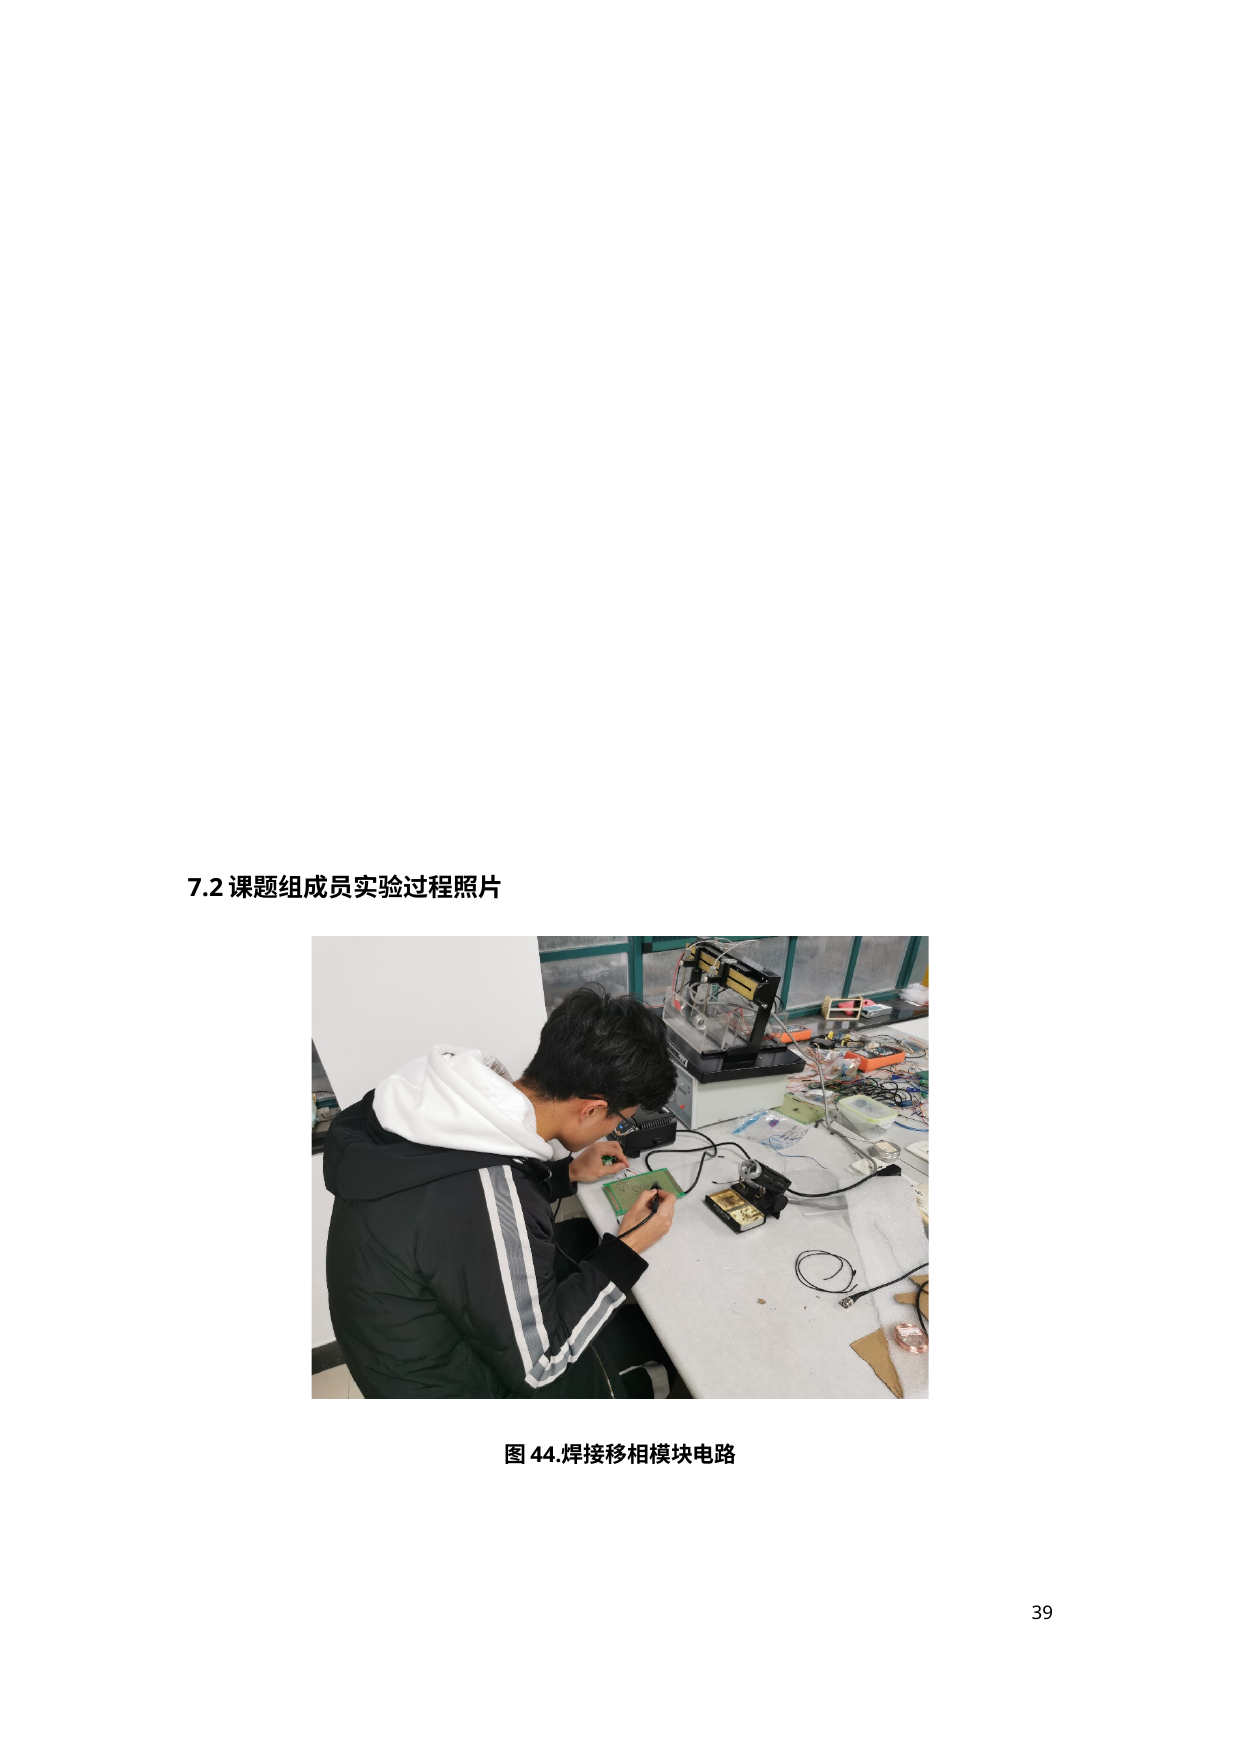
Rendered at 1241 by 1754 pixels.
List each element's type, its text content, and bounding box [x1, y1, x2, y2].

text 图44.焊接移相模块电路 [187, 1437, 1053, 1469]
picture [311, 936, 929, 1399]
text 7.2课题组成员实验过程照片 [187, 853, 1053, 918]
